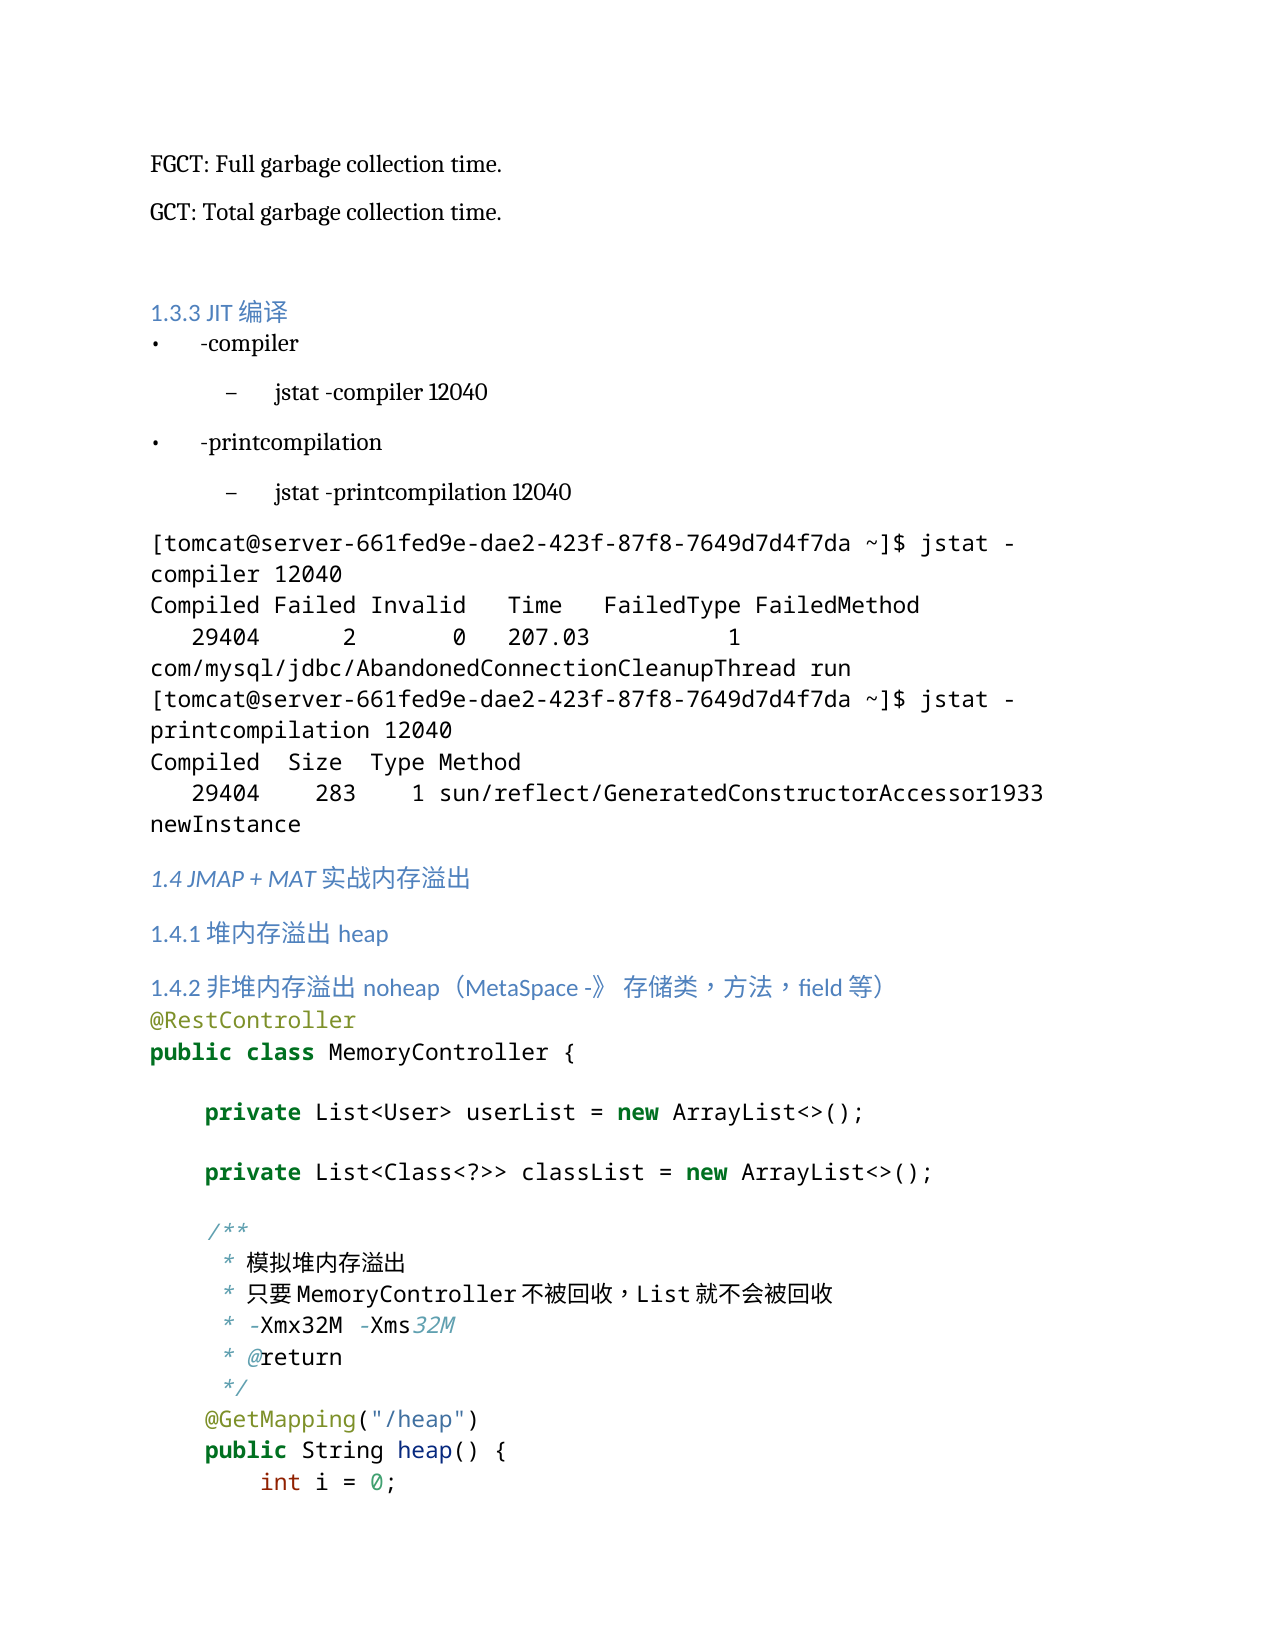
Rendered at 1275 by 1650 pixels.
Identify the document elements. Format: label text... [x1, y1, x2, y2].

subtitle 1.4 JMAP + MAT 实战内存溢出 [150, 860, 1125, 894]
subtitle 1.4.2 非堆内存溢出 noheap（MetaSpace -》 存储类，方法，field等） [150, 970, 1125, 1004]
text FGCT: Full garbage collection time. [150, 150, 1125, 179]
list -compiler [150, 329, 1125, 357]
list jstat -printcompilation 12040 [225, 477, 1125, 506]
text GCT: Total garbage collection time. [150, 197, 1125, 226]
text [150, 1004, 1125, 1497]
subtitle 1.3.3 JIT编译 [150, 294, 1125, 329]
text [tomcat@server-661fed9e-dae2-423f-87f8-7649d7d4f7da ~]$ jstat -compiler 12040 Compiled Failed Invalid Time FailedType FailedMethod 29404 2 0 207.03 1 com/mysql/jdbc/AbandonedConnectionCleanupThread run [tomcat@server-661fed9e-dae2-423f-87f8-7649d7d4f7da ~]$ jstat -printcompilation 12040 Compiled Size Type Method 29404 283 1 sun/reflect/GeneratedConstructorAccessor1933 newInstance [150, 527, 1125, 839]
list -printcompilation [150, 428, 1125, 457]
subtitle 1.4.1 堆内存溢出 heap [150, 915, 1125, 949]
list jstat -compiler 12040 [225, 378, 1125, 407]
